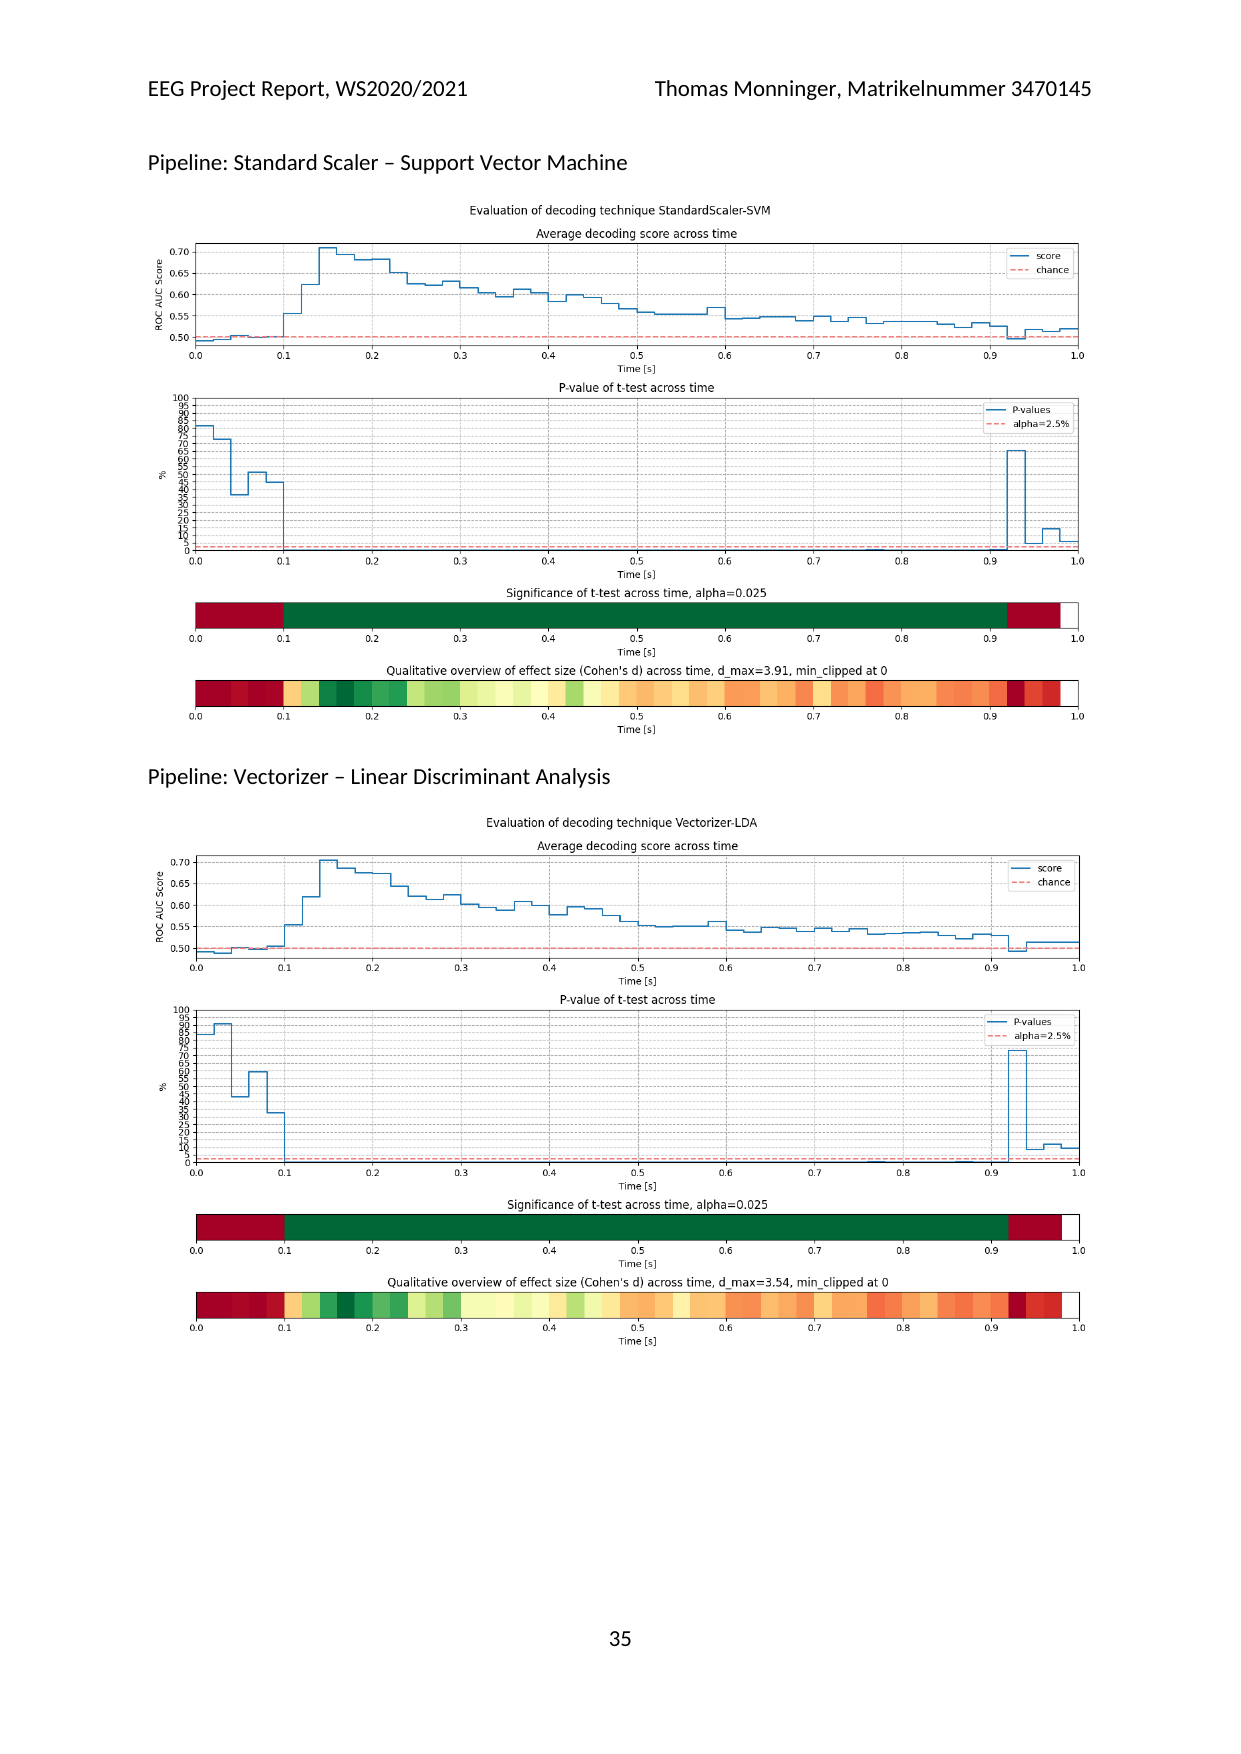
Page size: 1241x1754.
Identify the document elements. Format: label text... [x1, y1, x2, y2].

text Pipeline: Standard Scaler – Support Vector Machine [148, 148, 1093, 176]
text Pipeline: Vectorizer – Linear Discriminant Analysis [148, 762, 1093, 790]
